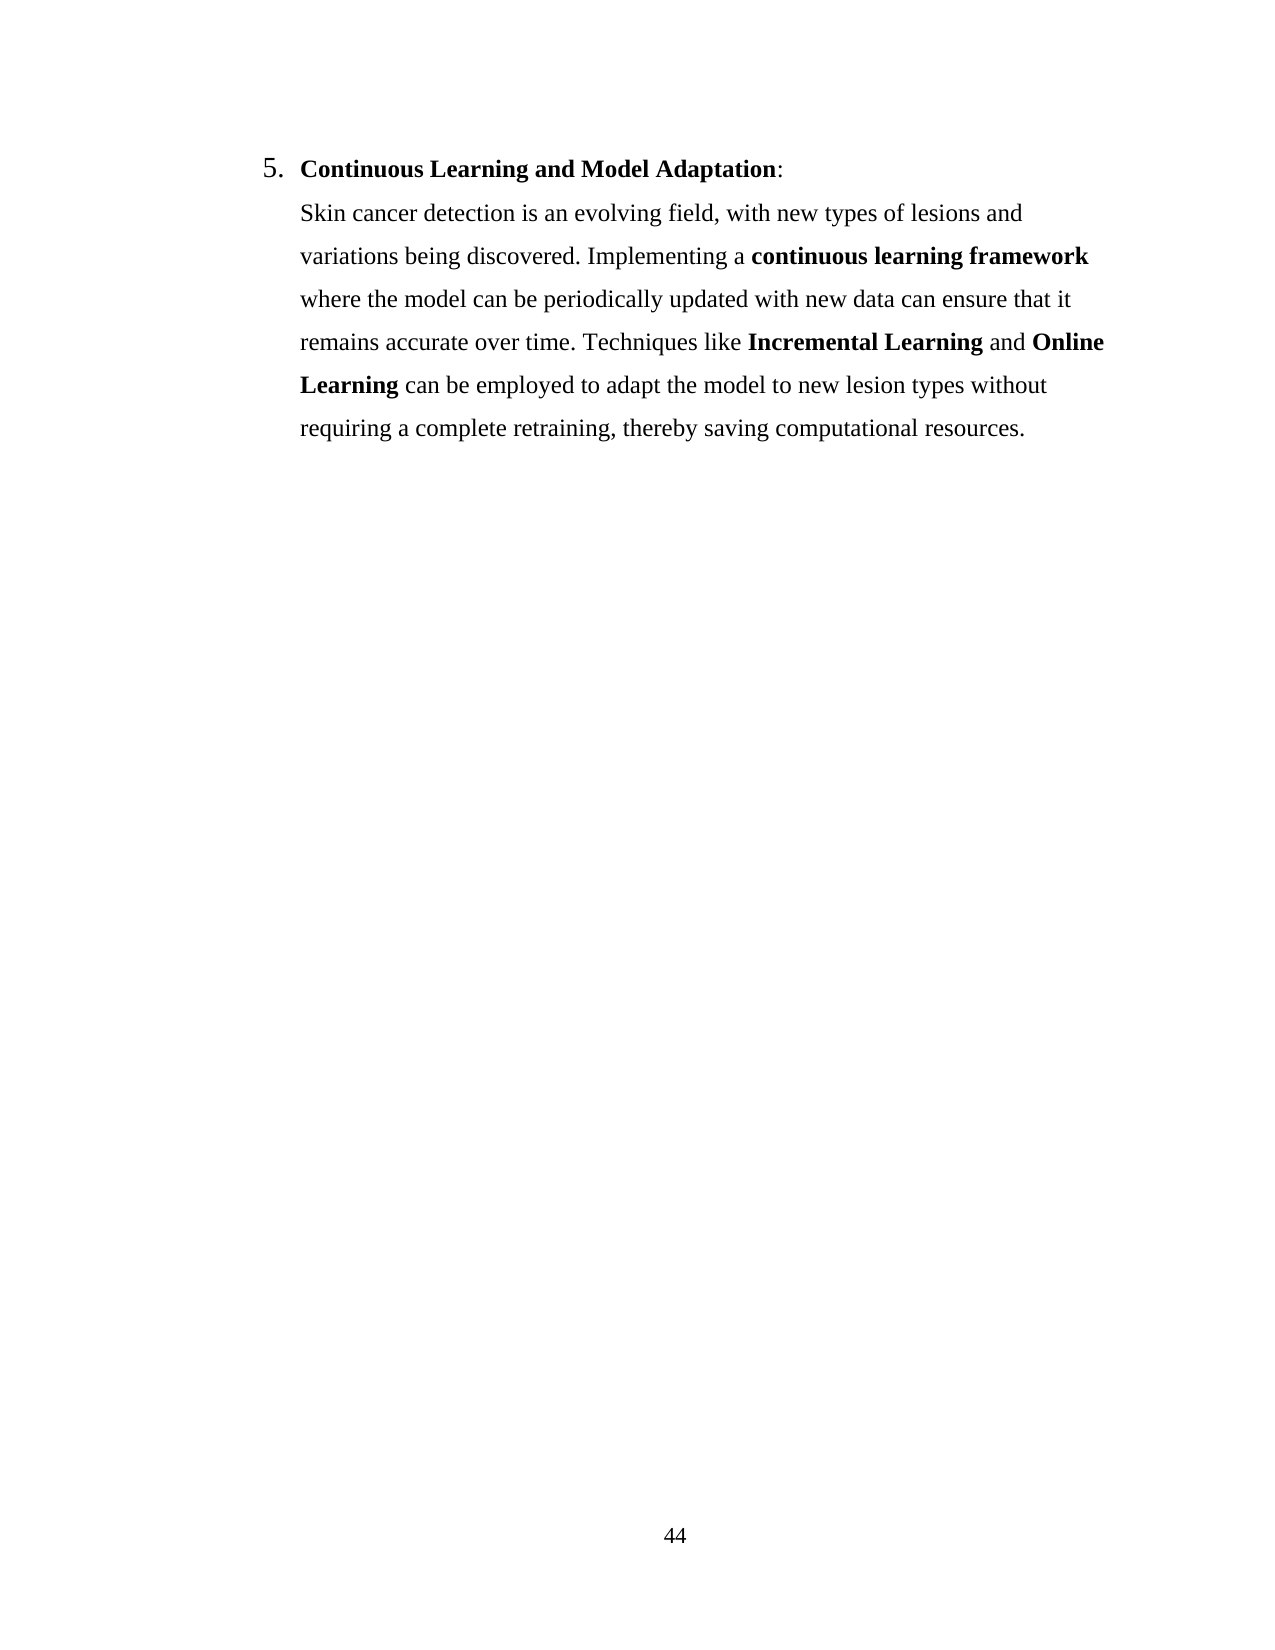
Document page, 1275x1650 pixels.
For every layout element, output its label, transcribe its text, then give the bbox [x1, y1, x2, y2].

list Continuous Learning and Model Adaptation: Skin cancer detection is an evolving field, with new types of lesions and variations being discovered. Implementing a continuous learning framework where the model can be periodically updated with new data can ensure that it remains accurate over time. Techniques like Incremental Learning and Online Learning can be employed to adapt the model to new lesion types without requiring a complete retraining, thereby saving computational resources. [262, 150, 1125, 442]
